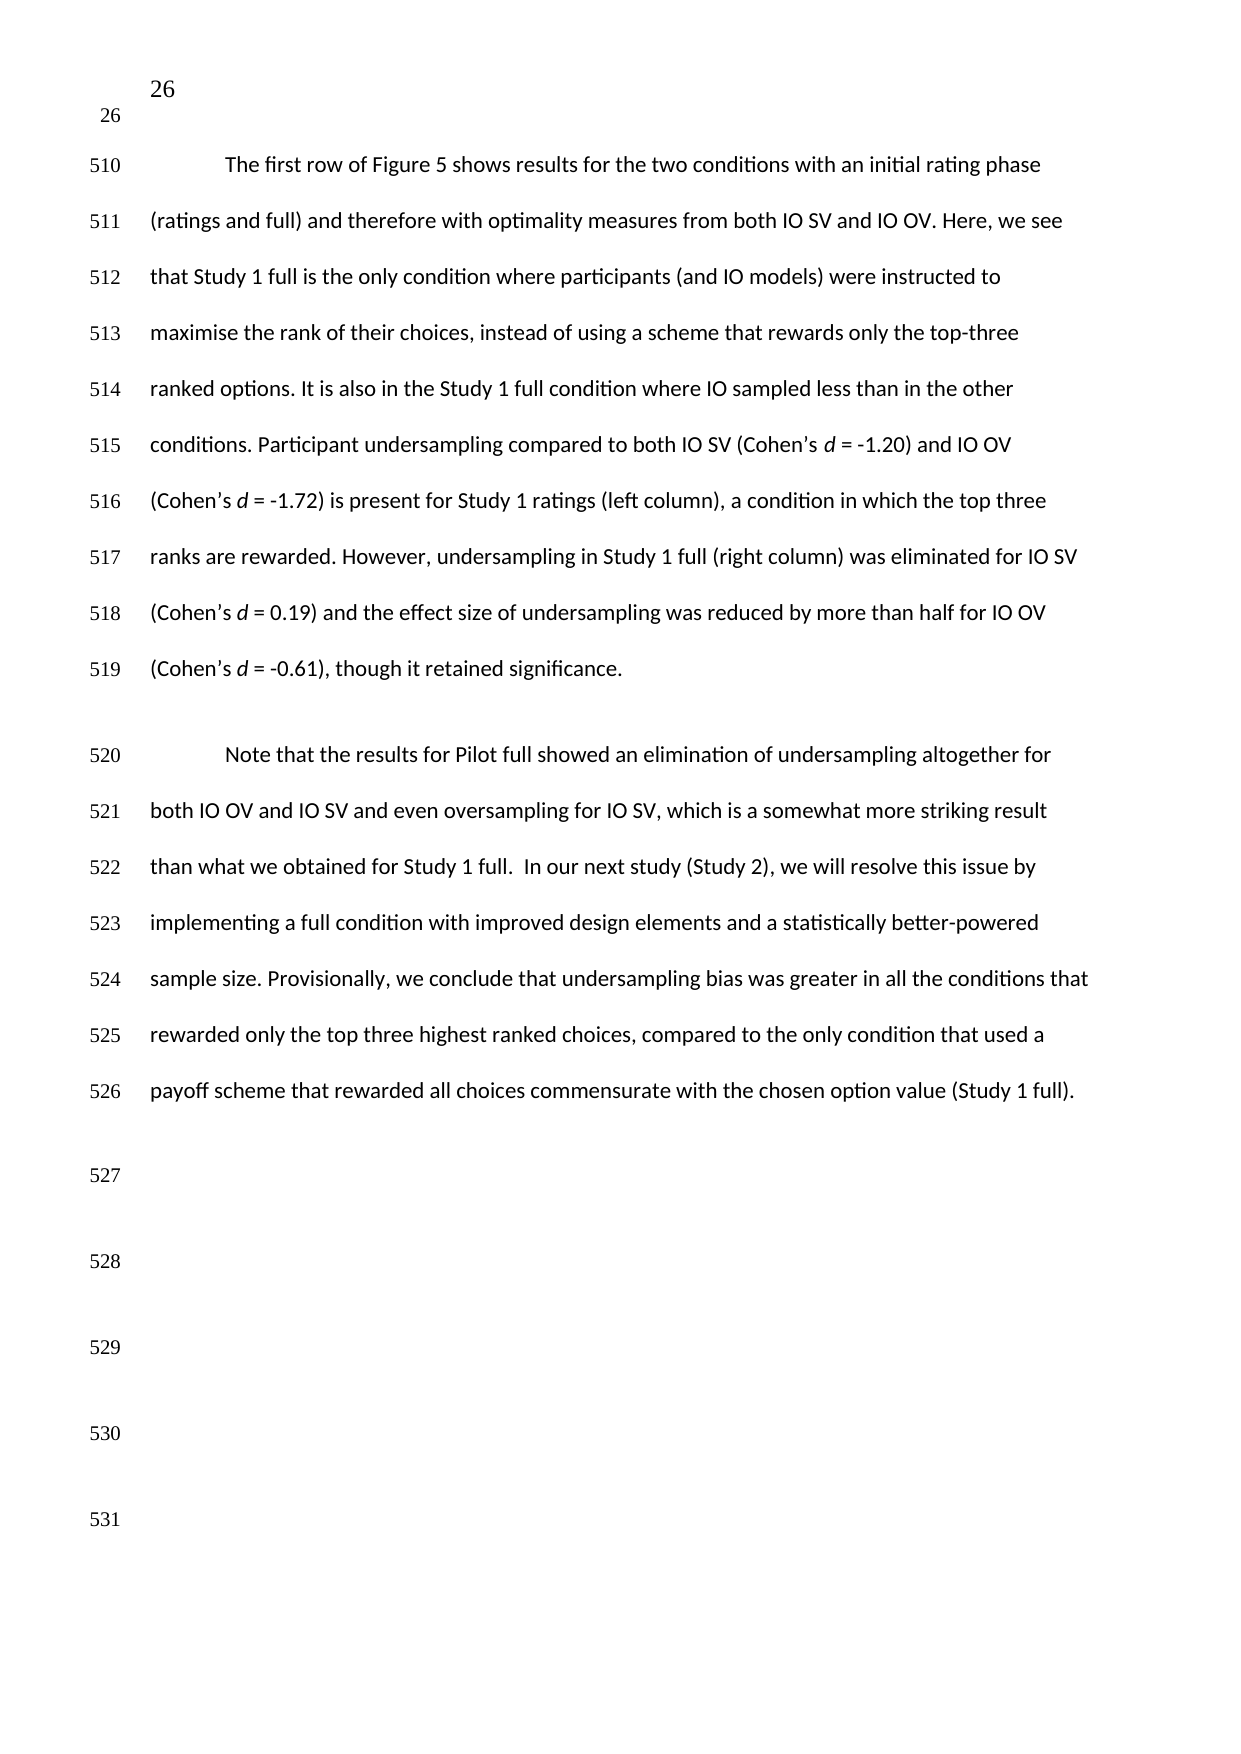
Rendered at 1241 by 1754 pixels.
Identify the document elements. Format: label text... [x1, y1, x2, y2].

text Note that the results for Pilot full showed an elimination of undersampling altogether for both IO OV and IO SV and even oversampling for IO SV, which is a somewhat more striking result than what we obtained for Study 1 full. In our next study (Study 2), we will resolve this issue by implementing a full condition with improved design elements and a statistically better-powered sample size. Provisionally, we conclude that undersampling bias was greater in all the conditions that rewarded only the top three highest ranked choices, compared to the only condition that used a payoff scheme that rewarded all choices commensurate with the chosen option value (Study 1 full). [150, 740, 1090, 1105]
text The first row of Figure 5 shows results for the two conditions with an initial rating phase (ratings and full) and therefore with optimality measures from both IO SV and IO OV. Here, we see that Study 1 full is the only condition where participants (and IO models) were instructed to maximise the rank of their choices, instead of using a scheme that rewards only the top-three ranked options. It is also in the Study 1 full condition where IO sampled less than in the other conditions. Participant undersampling compared to both IO SV (Cohen’s d = -1.20) and IO OV (Cohen’s d = -1.72) is present for Study 1 ratings (left column), a condition in which the top three ranks are rewarded. However, undersampling in Study 1 full (right column) was eliminated for IO SV (Cohen’s d = 0.19) and the effect size of undersampling was reduced by more than half for IO OV (Cohen’s d = -0.61), though it retained significance. [150, 150, 1090, 682]
